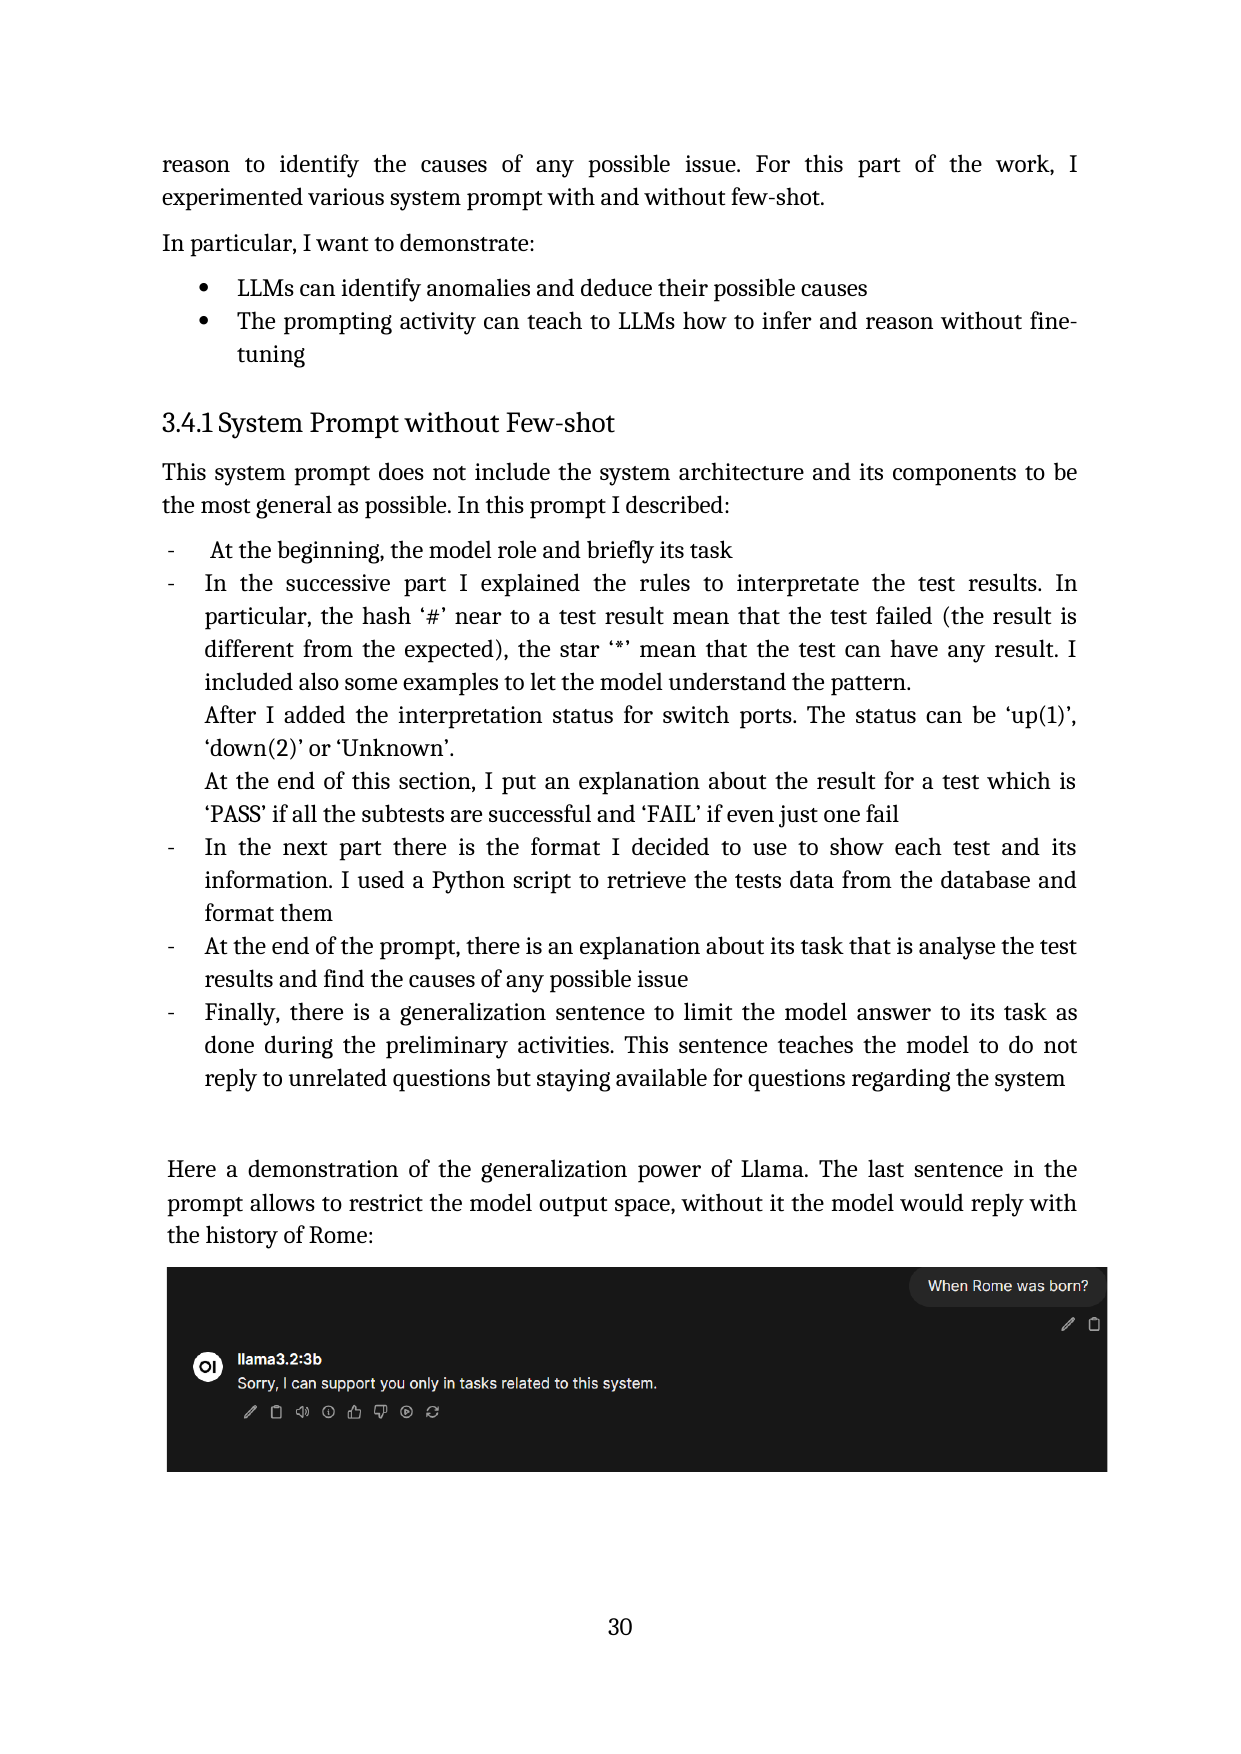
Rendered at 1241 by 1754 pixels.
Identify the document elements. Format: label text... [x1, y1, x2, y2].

text This system prompt does not include the system architecture and its components to be the most general as possible. In this prompt I described: [162, 457, 1078, 519]
list At the beginning, the model role and briefly its task [167, 536, 1078, 565]
subtitle 3.4.1 System Prompt without Few-shot [162, 406, 1078, 440]
text Here a demonstration of the generalization power of Llama. The last sentence in the prompt allows to restrict the model output space, without it the model would reply with the history of Rome: [167, 1155, 1078, 1250]
list After I added the interpretation status for switch ports. The status can be ‘up(1)’, ‘down(2)’ or ‘Unknown’. [204, 701, 1078, 763]
list In the next part there is the format I decided to use to show each test and its information. I used a Python script to retrieve the tests data from the database and format them [167, 833, 1078, 928]
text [162, 150, 1078, 212]
picture [166, 1267, 1108, 1472]
list The prompting activity can teach to LLMs how to infer and reason without fine-tuning [199, 307, 1078, 369]
list In the successive part I explained the rules to interpretate the test results. In particular, the hash ‘#’ near to a test result mean that the test failed (the result is different from the expected), the star ‘*’ mean that the test can have any result. I included also some examples to let the model understand the pattern. [167, 569, 1078, 697]
list LLMs can identify anomalies and deduce their possible causes [199, 274, 1078, 303]
list At the end of this section, I put an explanation about the result for a test which is ‘PASS’ if all the subtests are successful and ‘FAIL’ if even just one fail [204, 767, 1078, 829]
list At the end of the prompt, there is an explanation about its task that is analyse the test results and find the causes of any possible issue [167, 932, 1078, 994]
text In particular, I want to demonstrate: [162, 228, 1078, 257]
list Finally, there is a generalization sentence to limit the model answer to its task as done during the preliminary activities. This sentence teaches the model to do not reply to unrelated questions but staying available for questions regarding the system [167, 998, 1078, 1093]
